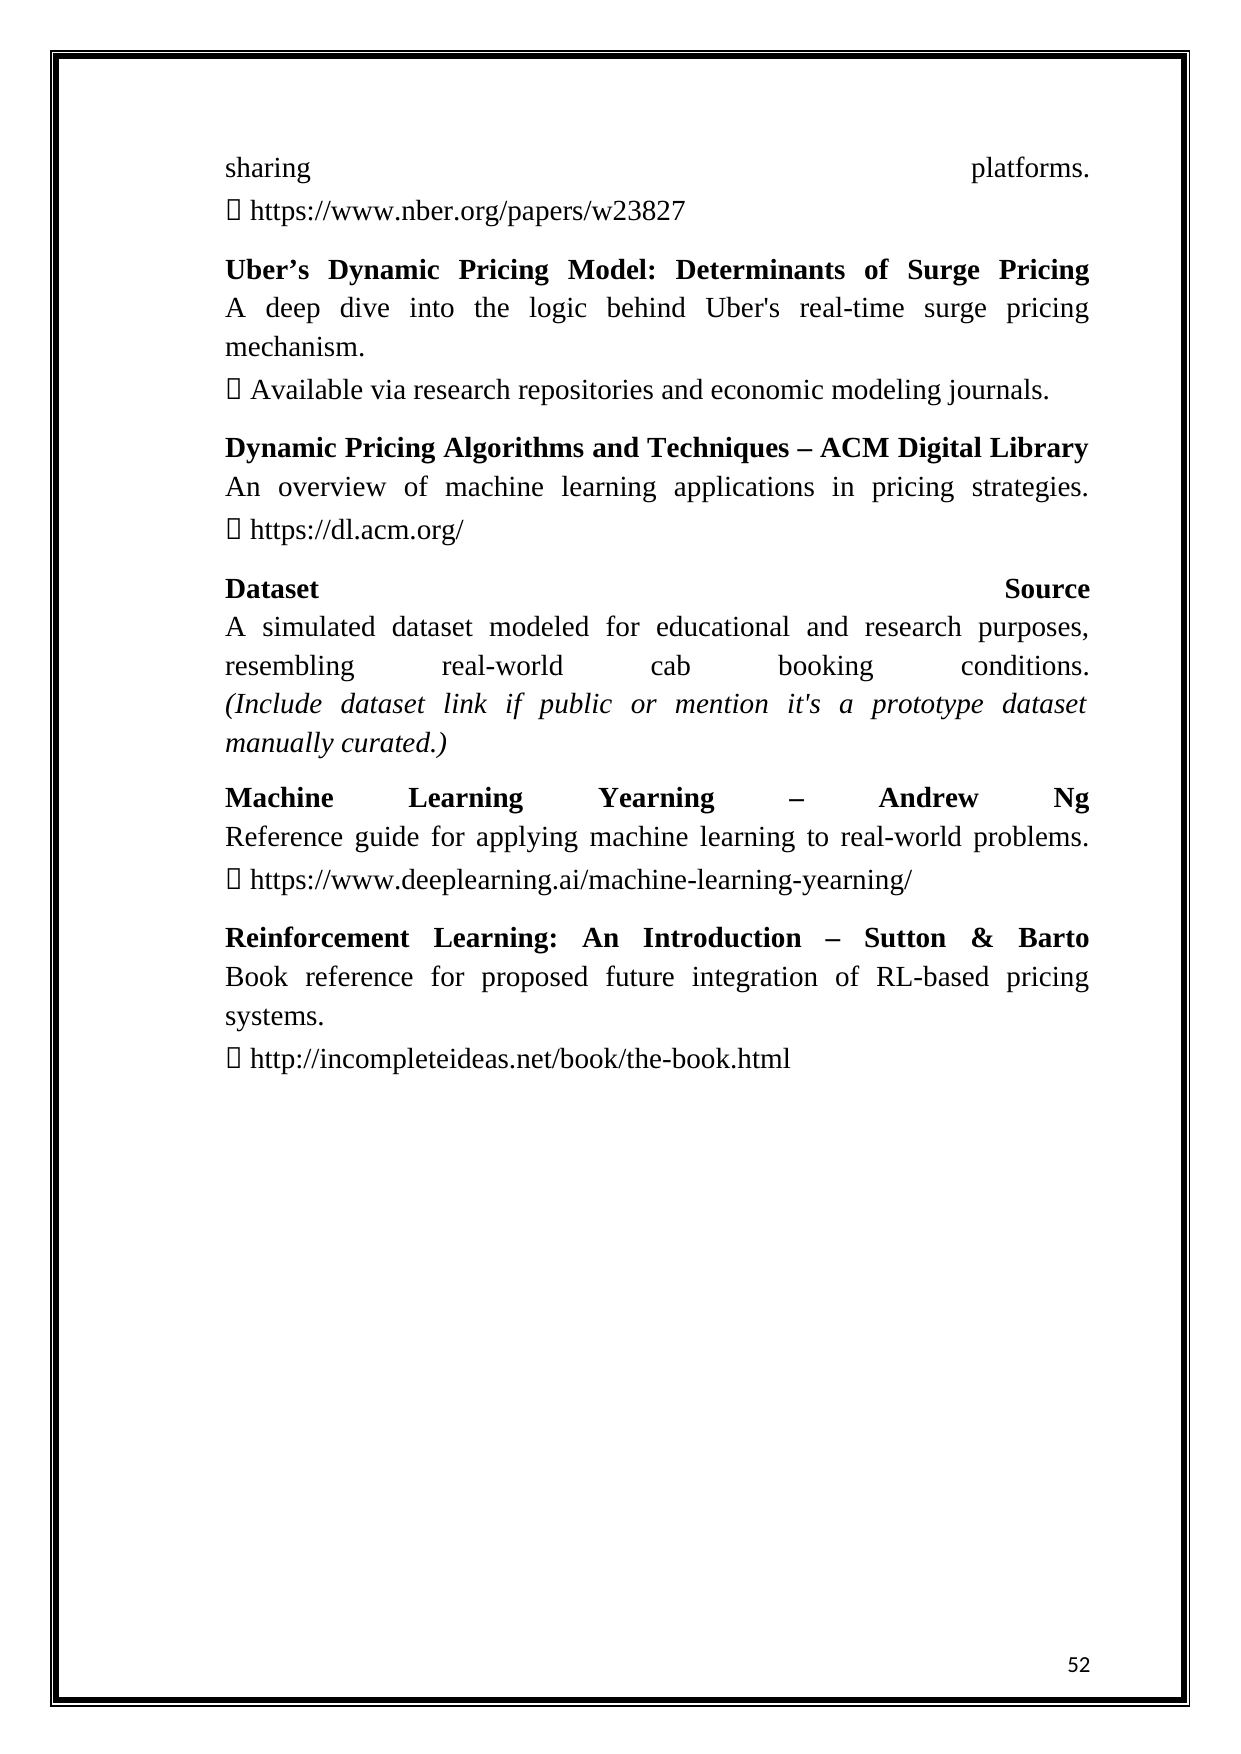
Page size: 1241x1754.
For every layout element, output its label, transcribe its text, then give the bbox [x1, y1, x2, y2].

text Uber’s Dynamic Pricing Model: Determinants of Surge Pricing A deep dive into the logic behind Uber's real-time surge pricing mechanism. 📄 Available via research repositories and economic modeling journals. [225, 252, 1090, 408]
text Dataset Source A simulated dataset modeled for educational and research purposes, resembling real-world cab booking conditions. (Include dataset link if public or mention it's a prototype dataset manually curated.) [225, 571, 1090, 759]
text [225, 150, 1090, 229]
text Machine Learning Yearning – Andrew Ng Reference guide for applying machine learning to real-world problems. 🔗 https://www.deeplearning.ai/machine-learning-yearning/ [225, 780, 1090, 898]
text Reinforcement Learning: An Introduction – Sutton & Barto Book reference for proposed future integration of RL-based pricing systems. 🔗 http://incompleteideas.net/book/the-book.html [225, 921, 1090, 1077]
text Dynamic Pricing Algorithms and Techniques – ACM Digital Library An overview of machine learning applications in pricing strategies. 🔗 https://dl.acm.org/ [225, 431, 1090, 548]
